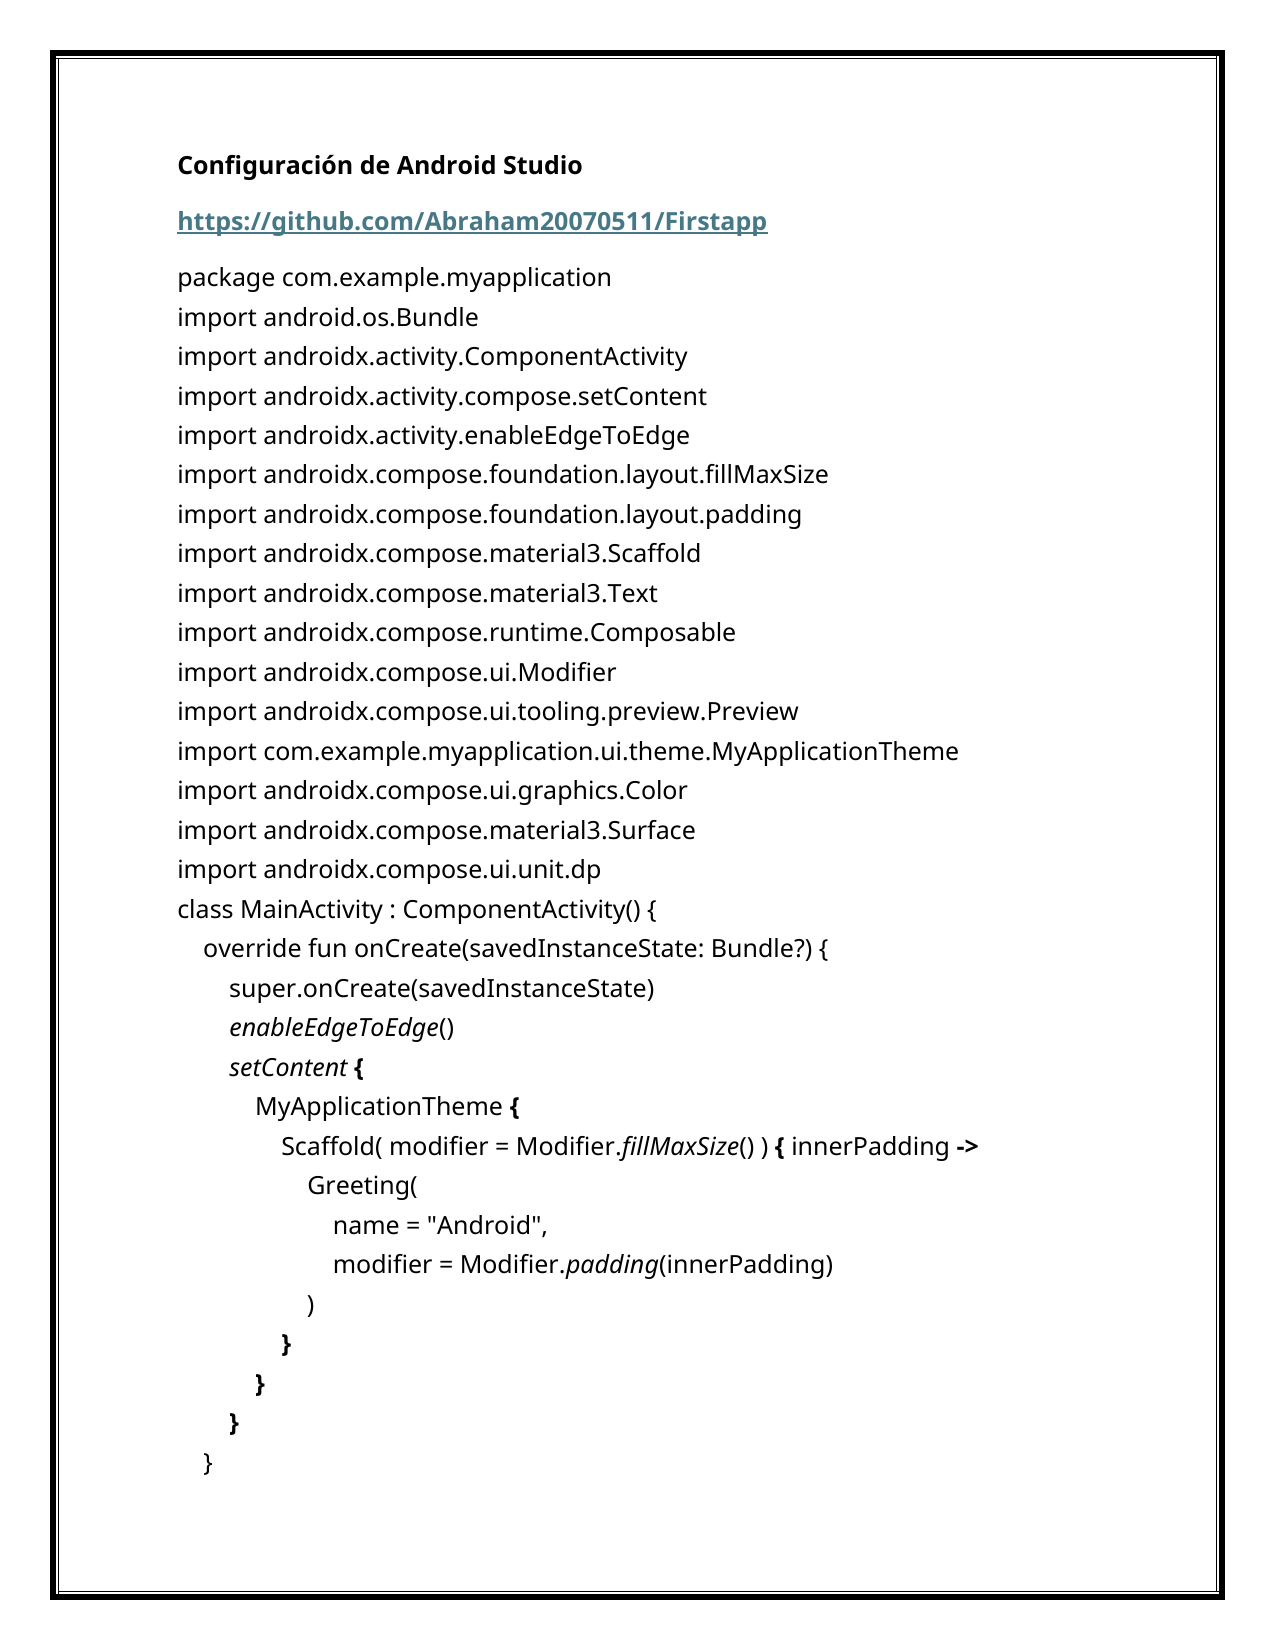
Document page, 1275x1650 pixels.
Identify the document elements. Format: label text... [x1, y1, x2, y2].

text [177, 260, 1098, 1478]
text Configuración de Android Studio [177, 147, 1098, 182]
text https://github.com/Abraham20070511/Firstapp [177, 204, 1098, 238]
